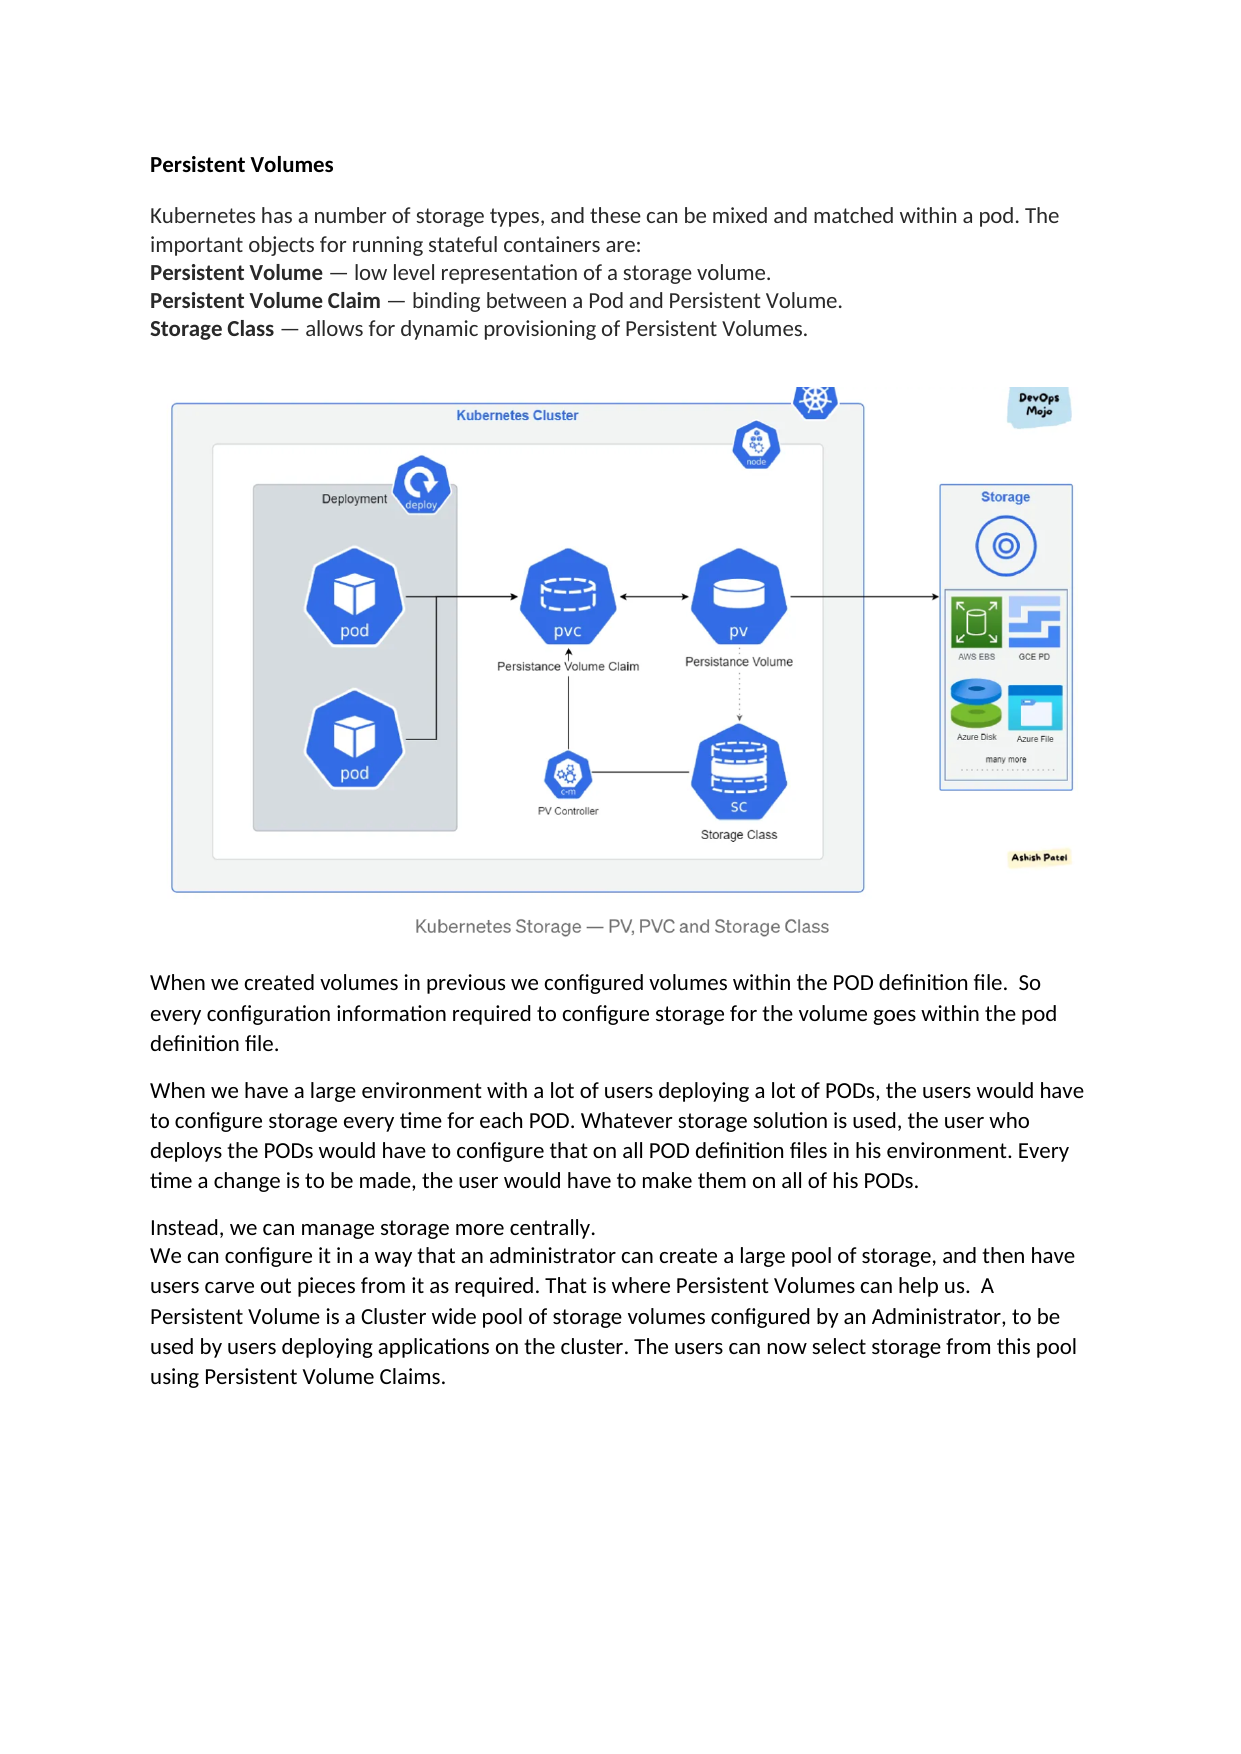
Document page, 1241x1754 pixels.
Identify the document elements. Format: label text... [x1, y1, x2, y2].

text Instead, we can manage storage more centrally. [150, 1213, 1090, 1241]
text Persistent Volumes [150, 150, 1090, 178]
text When we created volumes in previous we configured volumes within the POD definition file. So every configuration information required to configure storage for the volume goes within the pod definition file. [150, 968, 1090, 1057]
text When we have a large environment with a lot of users deploying a lot of PODs, the users would have to configure storage every time for each POD. Whatever storage solution is used, the user who deploys the PODs would have to configure that on all POD definition files in his environment. Every time a change is to be made, the user would have to make them on all of his PODs. [150, 1076, 1090, 1194]
text We can configure it in a way that an administrator can create a large pool of storage, and then have users carve out pieces from it as required. That is where Persistent Volumes can help us. A Persistent Volume is a Cluster wide pool of storage volumes configured by an Administrator, to be used by users deploying applications on the cluster. The users can now select storage from this pool using Persistent Volume Claims. [150, 1241, 1090, 1390]
picture [150, 387, 1091, 950]
text Kubernetes has a number of storage types, and these can be mixed and matched within a pod. The important objects for running stateful containers are: Persistent Volume — low level representation of a storage volume. Persistent Volume Claim — binding between a Pod and Persistent Volume. Storage Class — allows for dynamic provisioning of Persistent Volumes. [150, 202, 1090, 342]
